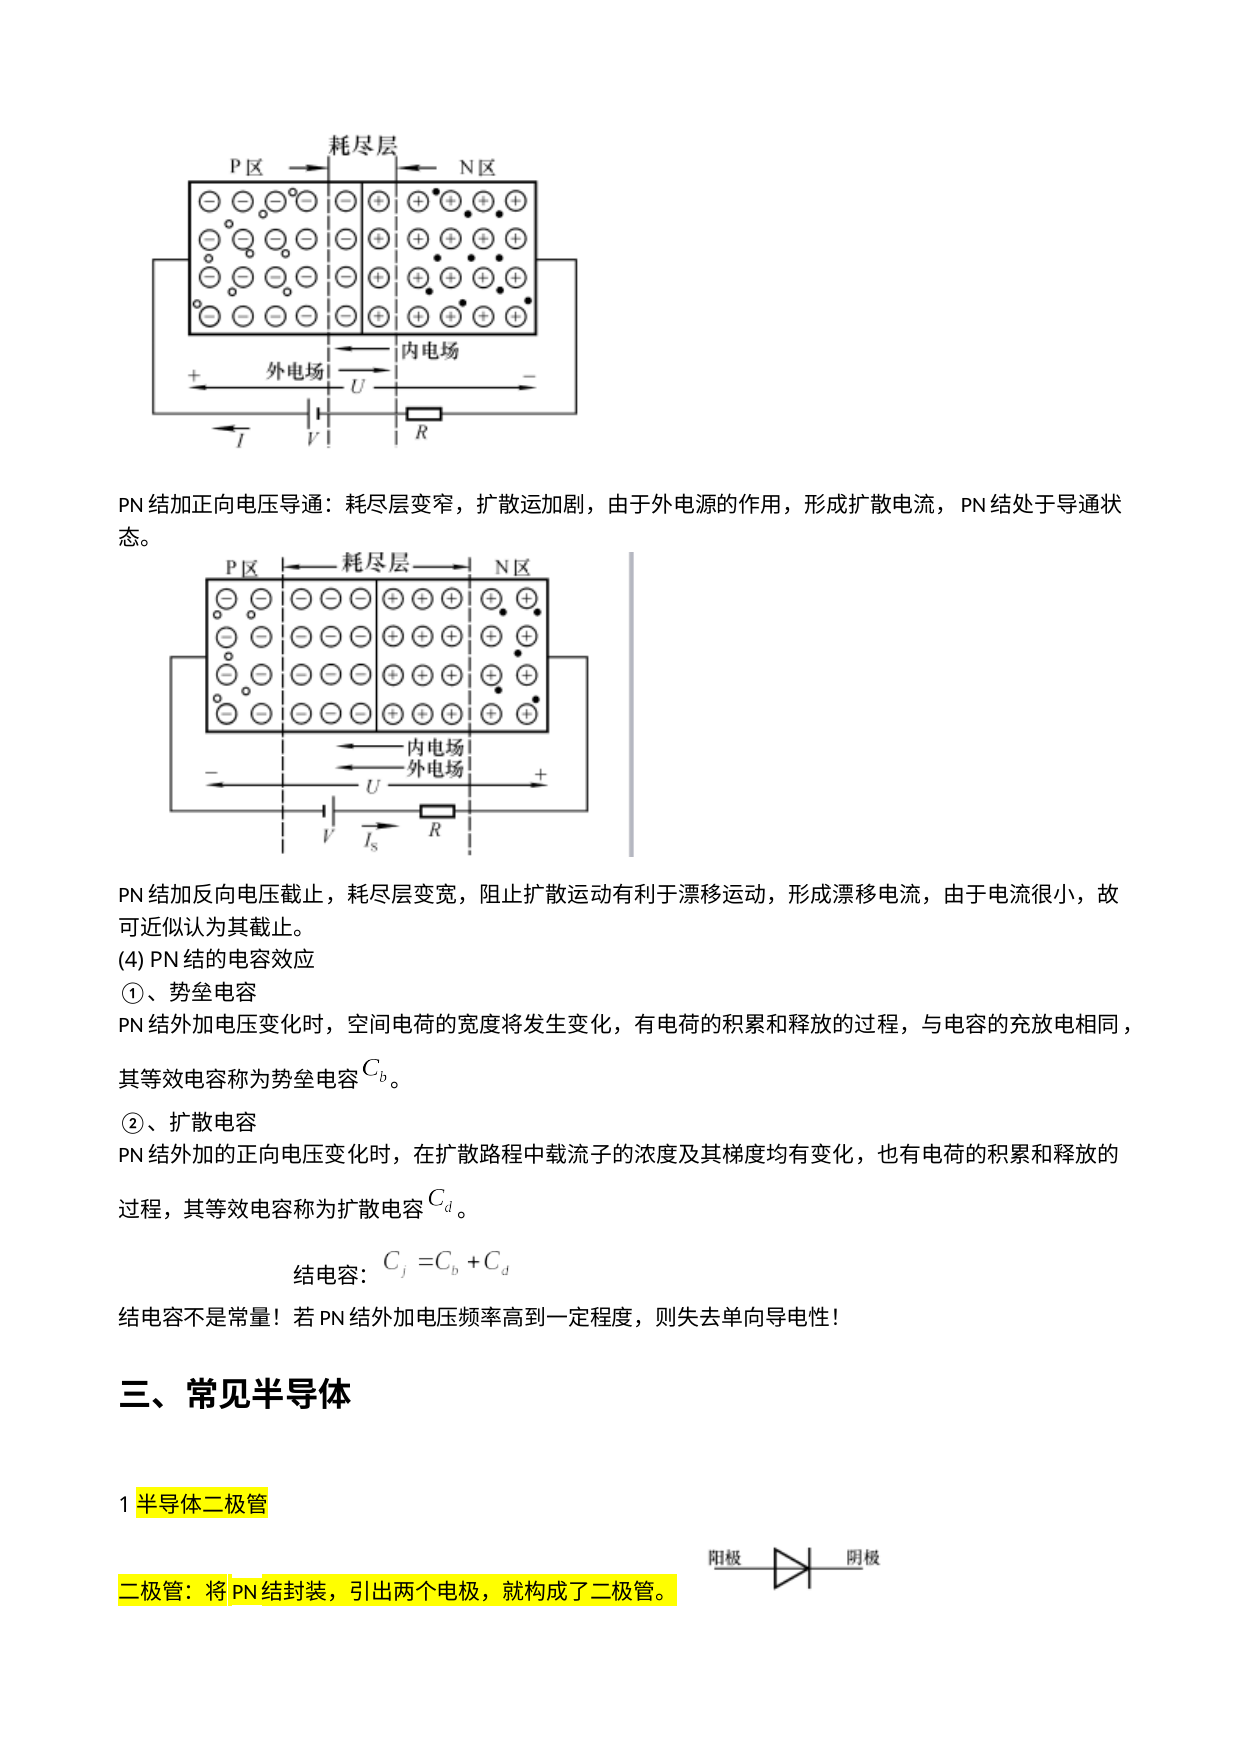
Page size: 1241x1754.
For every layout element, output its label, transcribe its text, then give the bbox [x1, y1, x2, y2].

text 二极管：将PN结封装，引出两个电极，就构成了二极管。 [118, 1519, 1122, 1616]
text (4) PN结的电容效应 [118, 942, 1122, 974]
text 1 半导体二极管 [118, 1486, 1122, 1519]
text PN结外加电压变化时，空间电荷的宽度将发生变化，有电荷的积累和释放的过程，与电容的充放电相同，其等效电容称为势垒电容。 [118, 1007, 1122, 1104]
text 结电容： [118, 1234, 1122, 1299]
text PN结加反向电压截止，耗尽层变宽，阻止扩散运动有利于漂移运动，形成漂移电流，由于电流很小，故可近似认为其截止。 [118, 877, 1122, 942]
picture [677, 1529, 915, 1600]
picture [118, 552, 634, 857]
text ①、势垒电容 [118, 974, 1122, 1007]
text ②、扩散电容 [118, 1104, 1122, 1137]
subtitle 三、常见半导体 [118, 1359, 1122, 1424]
text 结电容不是常量！若PN结外加电压频率高到一定程度，则失去单向导电性！ [118, 1299, 1122, 1332]
text PN结外加的正向电压变化时，在扩散路程中载流子的浓度及其梯度均有变化，也有电荷的积累和释放的过程，其等效电容称为扩散电容。 [118, 1137, 1122, 1234]
picture [118, 129, 626, 467]
text PN结加正向电压导通：耗尽层变窄，扩散运加剧，由于外电源的作用，形成扩散电流，PN结处于导通状态。 [118, 487, 1122, 552]
